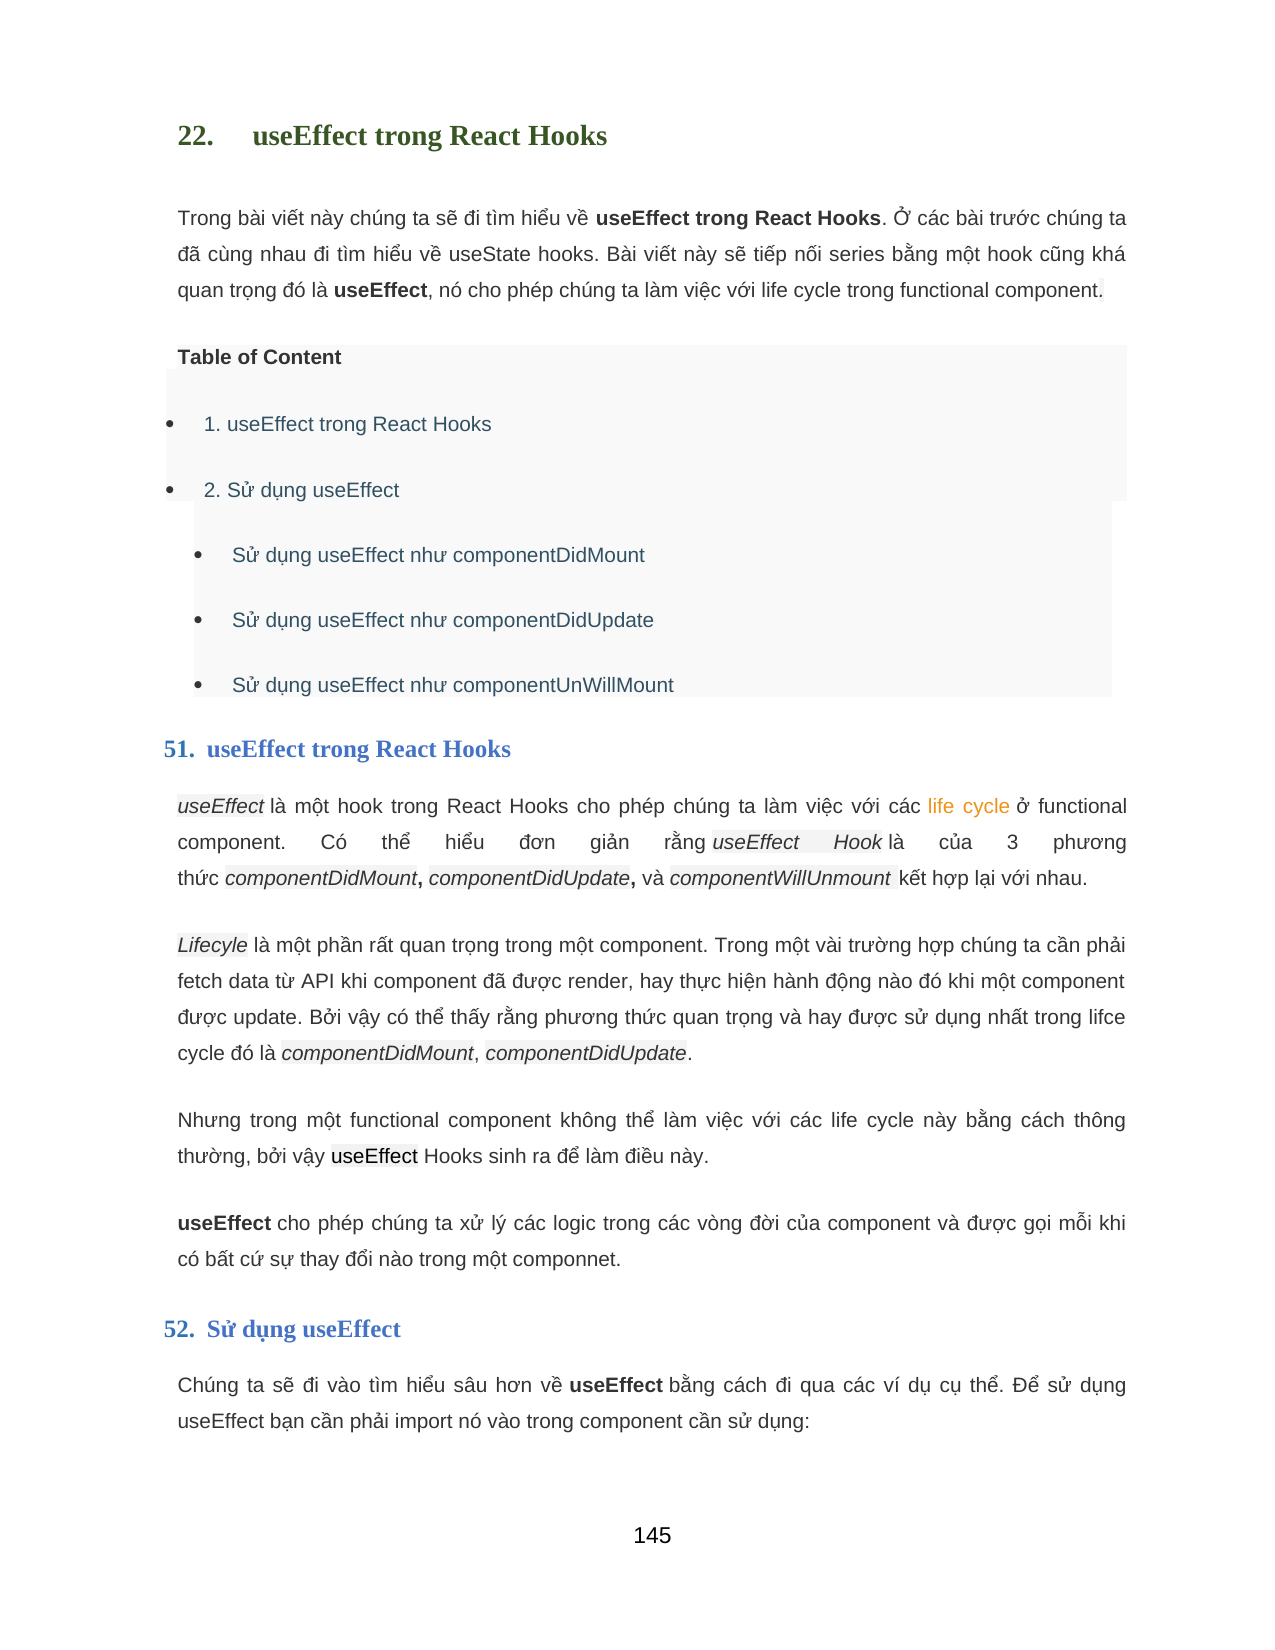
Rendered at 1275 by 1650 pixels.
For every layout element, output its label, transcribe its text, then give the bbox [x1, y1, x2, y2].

subtitle useEffect trong React Hooks [195, 734, 1127, 763]
subtitle useEffect trong React Hooks [177, 118, 1127, 152]
list 2. Sử dụng useEffect [166, 477, 1127, 501]
list 1. useEffect trong React Hooks [166, 412, 1127, 436]
list Sử dụng useEffect như componentUnWillMount [194, 673, 1112, 697]
list Sử dụng useEffect như componentDidUpdate [194, 608, 1112, 632]
list Sử dụng useEffect như componentDidMount [194, 543, 1112, 567]
text Lifecyle là một phần rất quan trọng trong một component. Trong một vài trường hợp chúng ta cần phải fetch data từ API khi component đã được render, hay thực hiện hành động nào đó khi một component được update. Bởi vậy có thể thấy rằng phương thức quan trọng và hay được sử dụng nhất trong lifce cycle đó là componentDidMount, componentDidUpdate. [177, 933, 1127, 1064]
text Nhưng trong một functional component không thể làm việc với các life cycle này bằng cách thông thường, bởi vậy useEffect Hooks sinh ra để làm điều này. [177, 1108, 1127, 1167]
text useEffect cho phép chúng ta xử lý các logic trong các vòng đời của component và được gọi mỗi khi có bất cứ sự thay đổi nào trong một componnet. [177, 1211, 1127, 1271]
text Chúng ta sẽ đi vào tìm hiểu sâu hơn về useEffect bằng cách đi qua các ví dụ cụ thể. Để sử dụng useEffect bạn cần phải import nó vào trong component cần sử dụng: [177, 1373, 1127, 1433]
text Trong bài viết này chúng ta sẽ đi tìm hiểu về useEffect trong React Hooks. Ở các bài trước chúng ta đã cùng nhau đi tìm hiểu về useState hooks. Bài viết này sẽ tiếp nối series bằng một hook cũng khá quan trọng đó là useEffect, nó cho phép chúng ta làm việc với life cycle trong functional component. [177, 206, 1127, 302]
text Table of Content [177, 345, 1127, 369]
text useEffect là một hook trong React Hooks cho phép chúng ta làm việc với các life cycle ở functional component. Có thể hiểu đơn giản rằng useEffect Hook là của 3 phương thức componentDidMount, componentDidUpdate, và componentWillUnmount kết hợp lại với nhau. [177, 793, 1127, 889]
subtitle Sử dụng useEffect [195, 1314, 1127, 1343]
